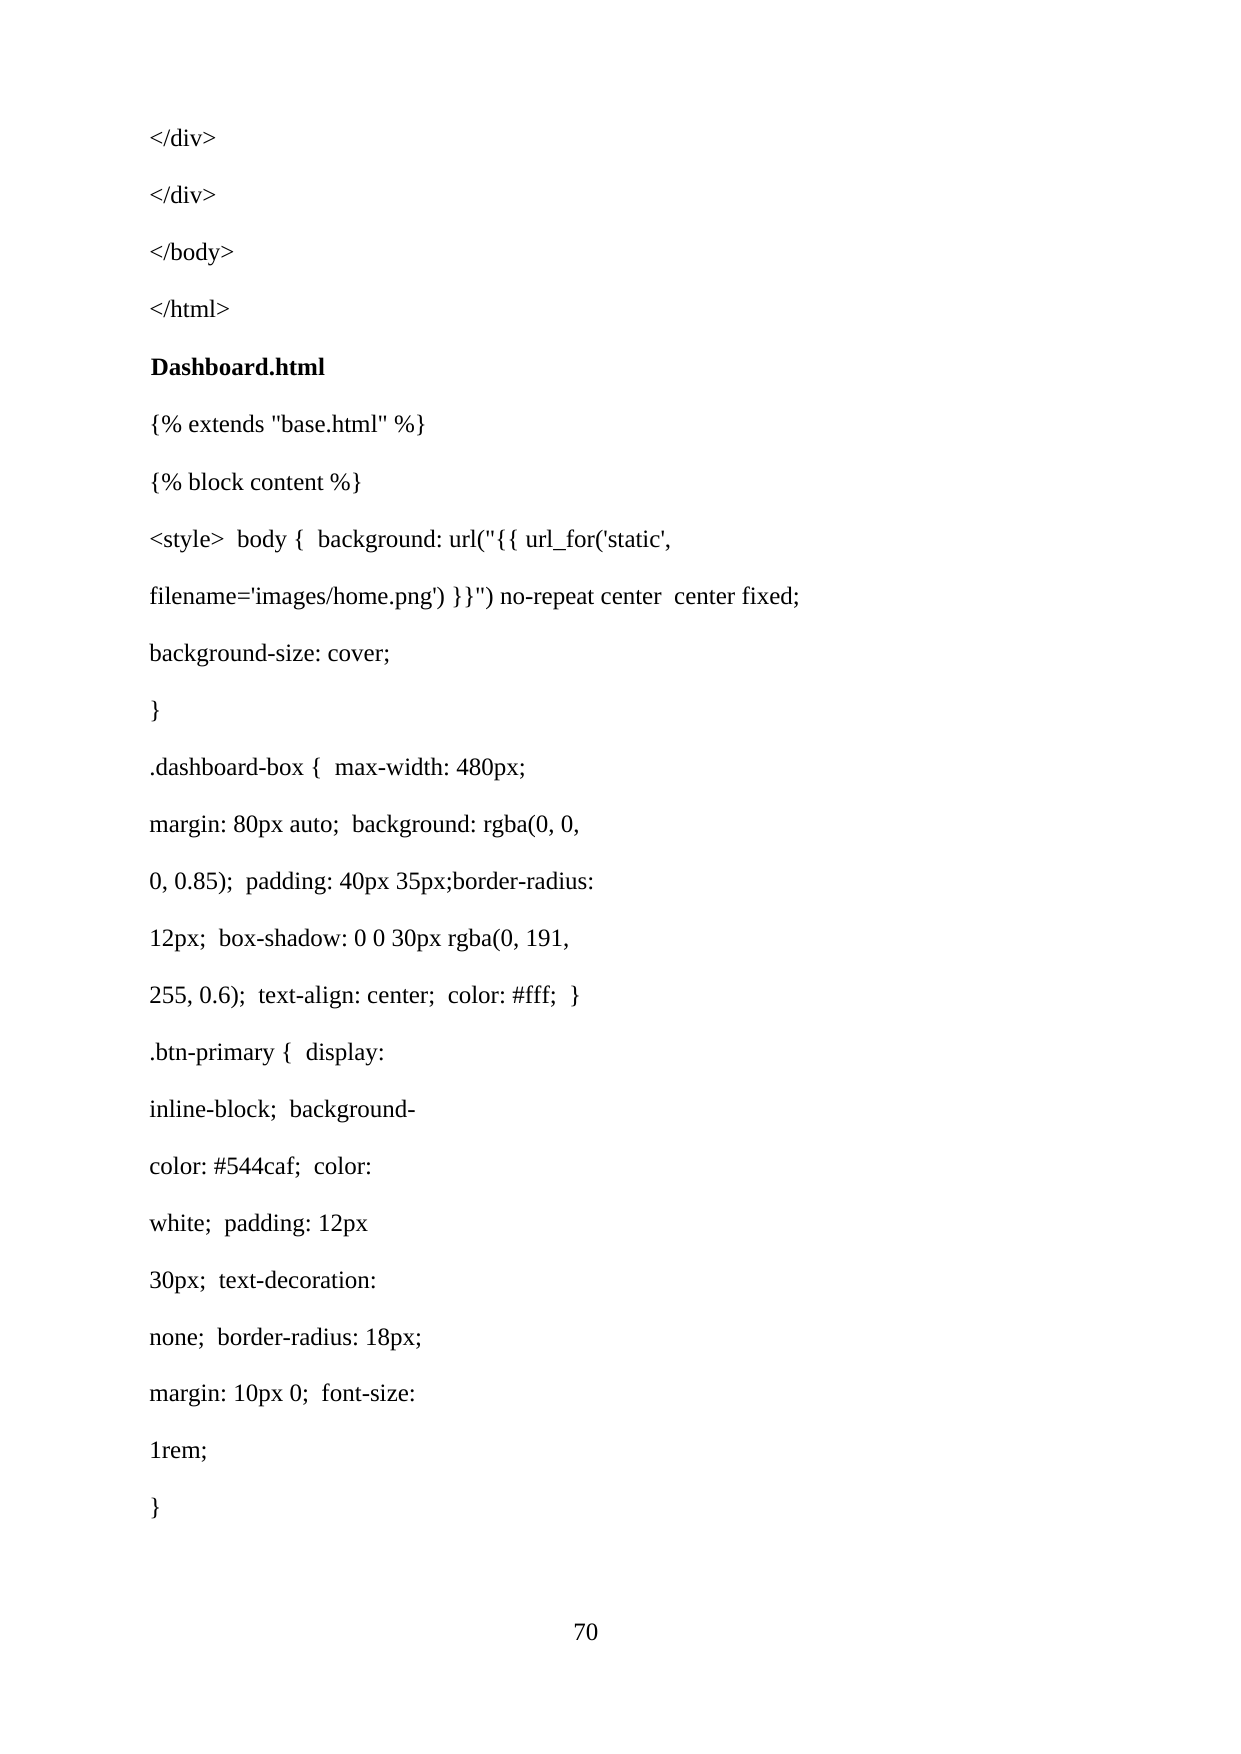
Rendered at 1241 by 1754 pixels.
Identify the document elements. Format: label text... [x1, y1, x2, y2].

text Dashboard.html [151, 352, 1184, 381]
text background-size: cover; [149, 638, 1093, 667]
text </div> [149, 123, 1093, 151]
text {% extends "base.html" %} [149, 409, 1093, 438]
text </html> [149, 294, 1093, 323]
text <style> body { background: url("{{ url_for('static', filename='images/home.png') }}") no-repeat center center fixed; [149, 524, 1022, 609]
text .btn-primary { display: inline-block; background-color: #544caf; color: white; padding: 12px 30px; text-decoration: none; border-radius: 18px; margin: 10px 0; font-size: 1rem; [149, 1037, 428, 1464]
text {% block content %} [149, 467, 1093, 495]
text } [149, 1492, 1093, 1521]
text </div> [149, 180, 1093, 209]
text } [149, 695, 1093, 724]
text .dashboard-box { max-width: 480px; margin: 80px auto; background: rgba(0, 0, 0, 0.85); padding: 40px 35px;border-radius: 12px; box-shadow: 0 0 30px rgba(0, 191, 255, 0.6); text-align: center; color: #fff; } [149, 752, 602, 1009]
text </body> [149, 237, 1093, 266]
